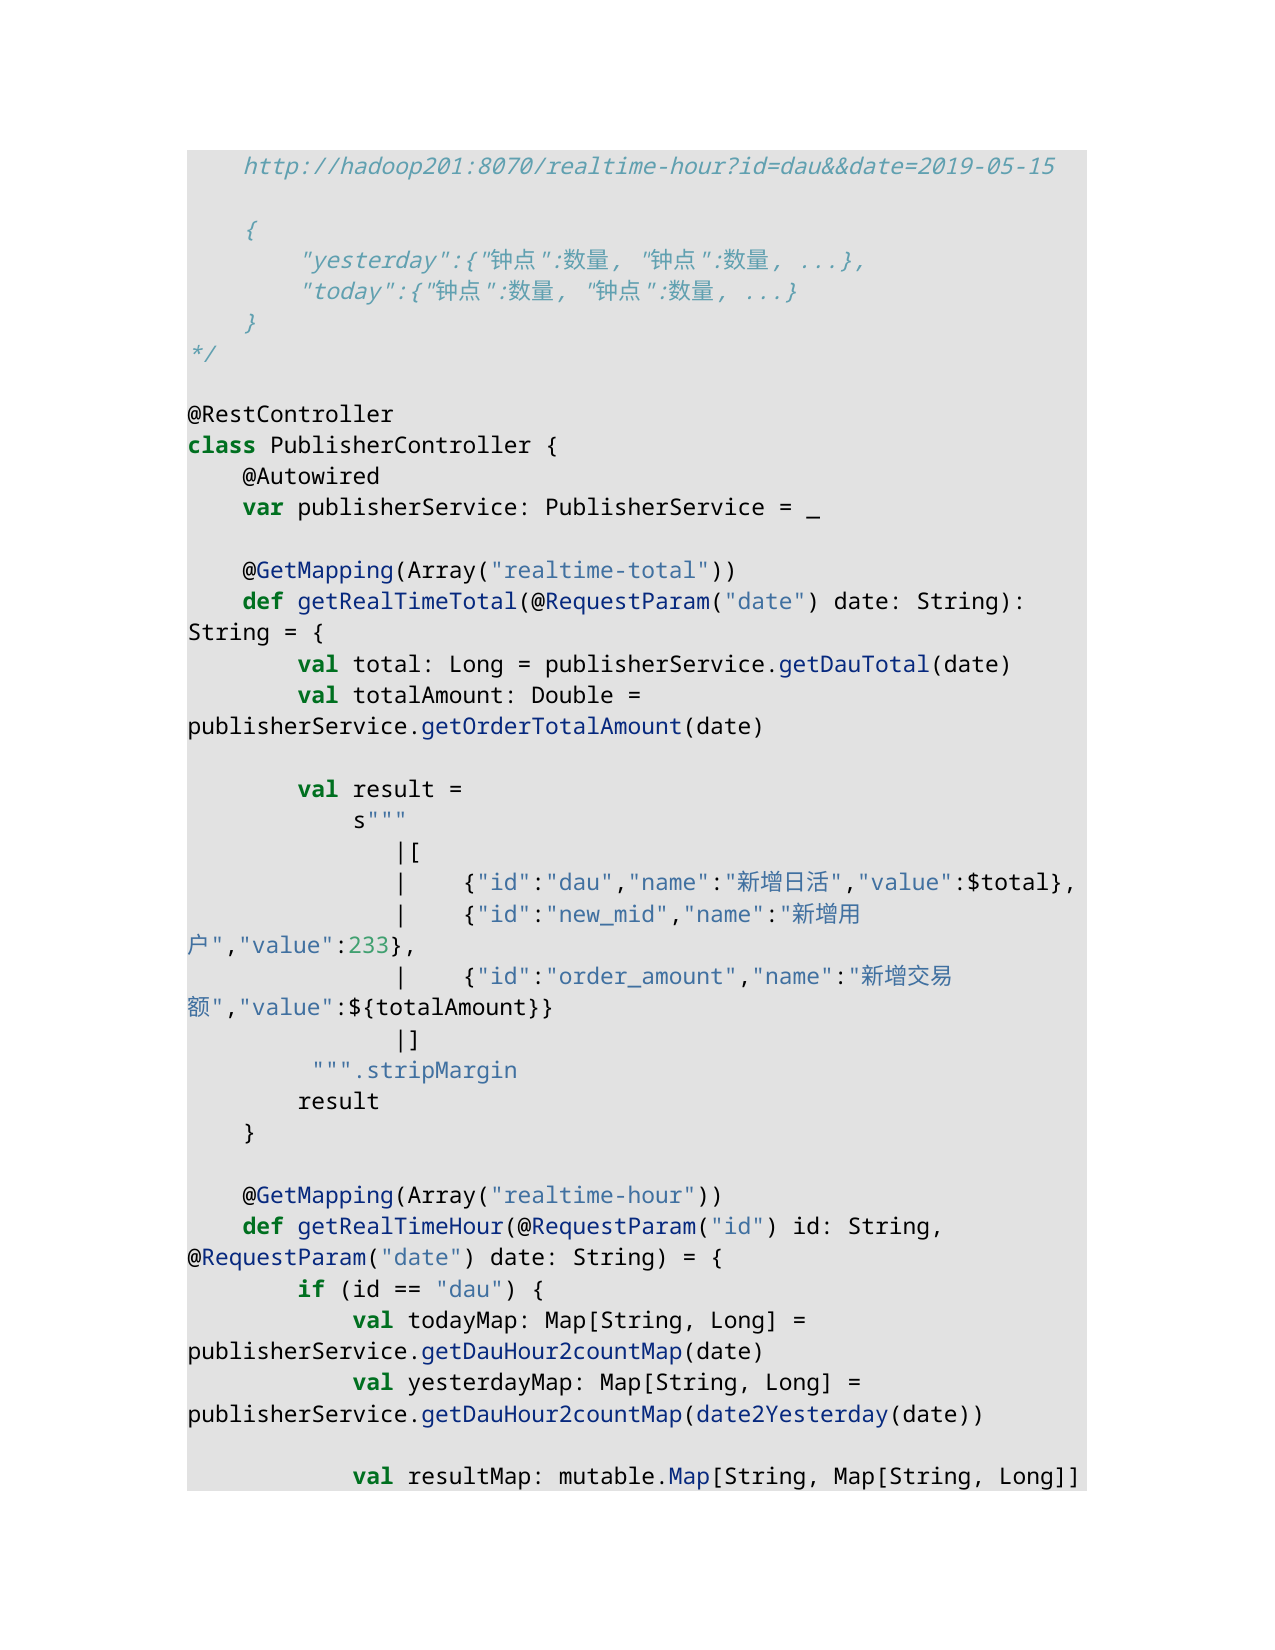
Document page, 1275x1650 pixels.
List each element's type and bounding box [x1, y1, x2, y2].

text [187, 150, 1087, 1491]
